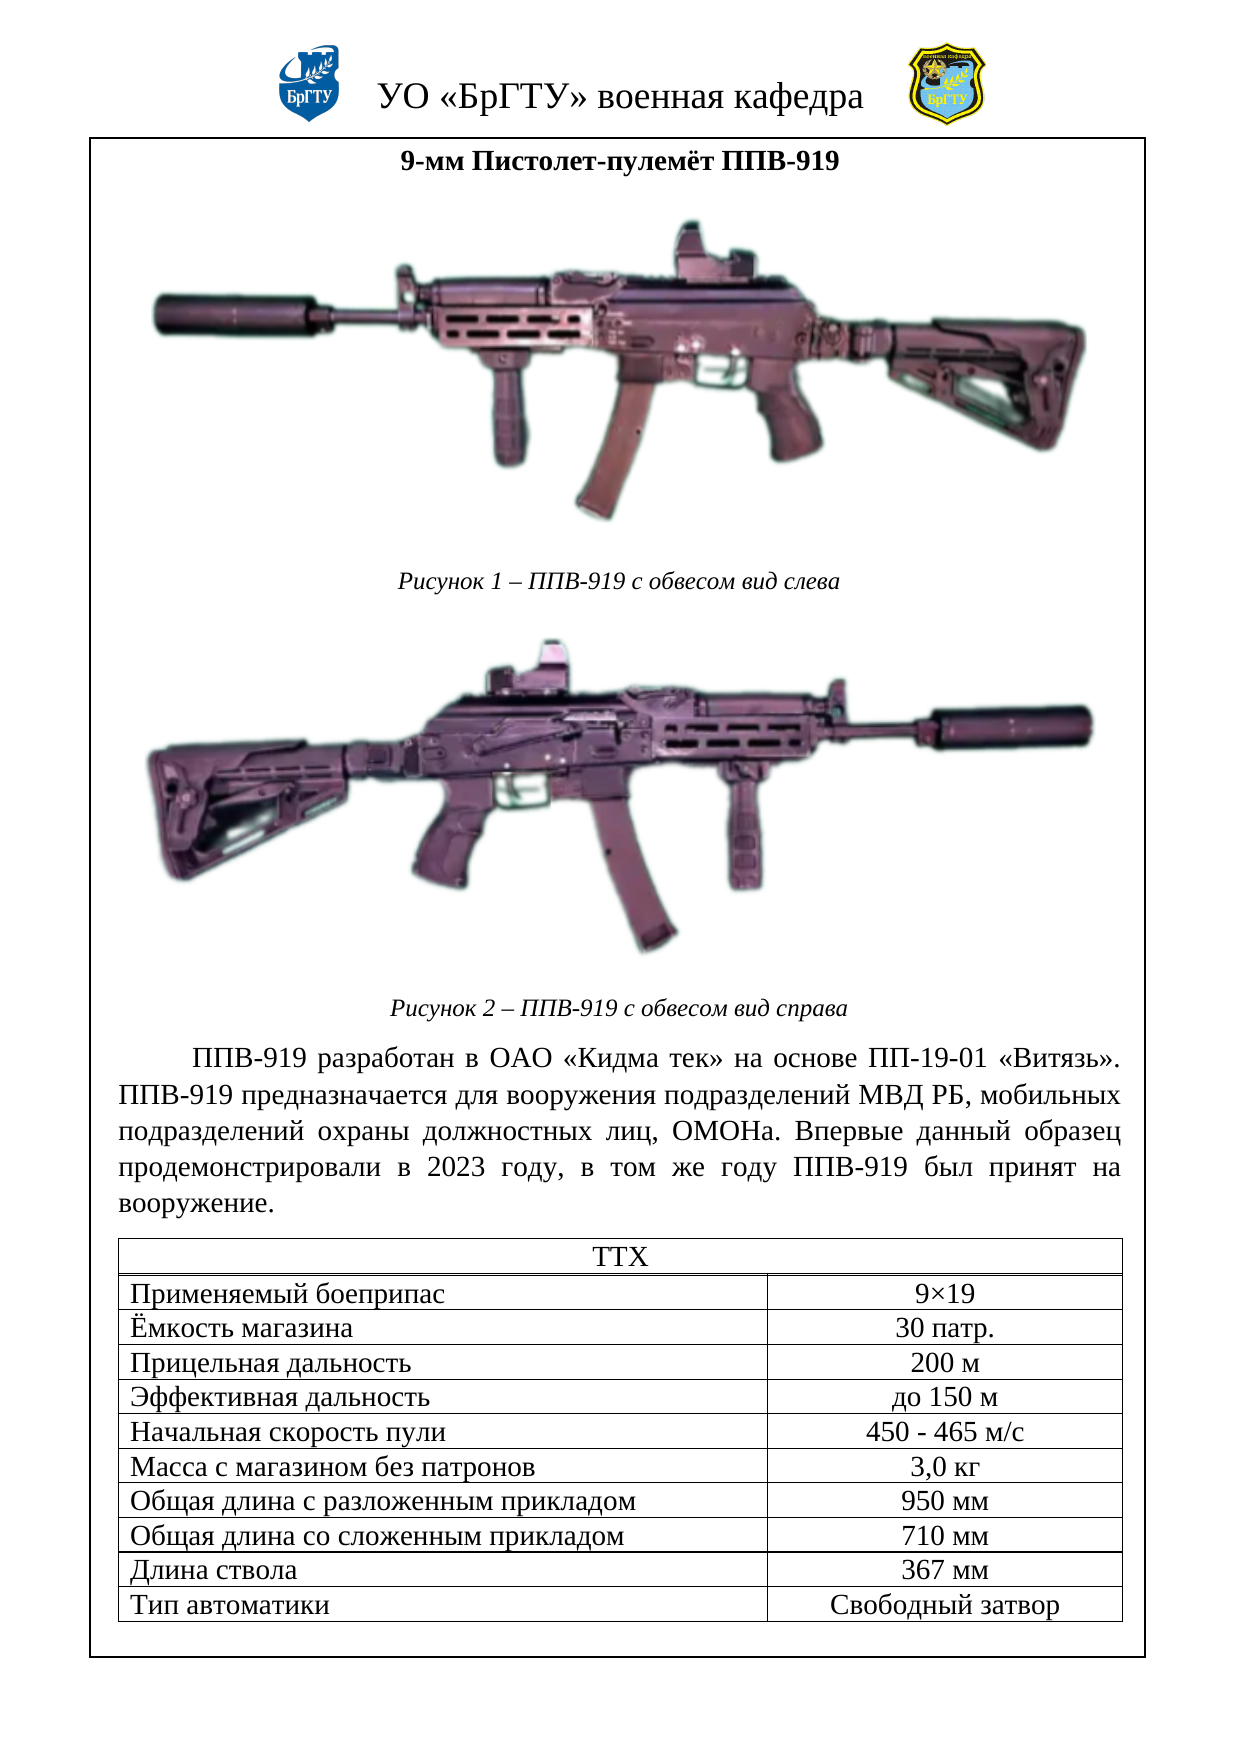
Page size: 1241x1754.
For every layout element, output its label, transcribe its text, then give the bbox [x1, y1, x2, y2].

table_cell Применяемый боеприпас [119, 1276, 767, 1309]
picture [907, 42, 987, 126]
table_cell 450 - 465 м/с [768, 1414, 1122, 1448]
table_cell 710 мм [768, 1518, 1122, 1551]
table_cell Ёмкость магазина [119, 1310, 767, 1344]
table_cell 200 м [768, 1345, 1122, 1378]
picture [270, 44, 348, 123]
table_cell Длина ствола [119, 1553, 767, 1586]
text 9-мм Пистолет-пулемёт ППВ-919 [118, 143, 1122, 177]
table_cell Начальная скорость пули [119, 1414, 767, 1448]
table_cell Общая длина с разложенным прикладом [119, 1483, 767, 1517]
text ППВ-919 разработан в ОАО «Кидма тек» на основе ПП-19-01 «Витязь». ППВ-919 предназначается для вооружения подразделений МВД РБ, мобильных подразделений охраны должностных лиц, ОМОНа. Впервые данный образец продемонстрировали в 2023 году, в том же году ППВ-919 был принят на вооружение. [118, 1041, 1122, 1219]
table_header ТТХ [119, 1239, 1122, 1273]
table_cell Общая длина со сложенным прикладом [119, 1518, 767, 1551]
table_cell Свободный затвор [768, 1587, 1122, 1621]
picture [151, 196, 1090, 548]
text Рисунок 2 – ППВ-919 с обвесом вид справа [118, 993, 1122, 1022]
table_cell Тип автоматики [119, 1587, 767, 1621]
table_cell Эффективная дальность [119, 1380, 767, 1413]
text Рисунок 1 – ППВ-919 с обвесом вид слева [118, 566, 1122, 595]
table_cell 950 мм [768, 1483, 1122, 1517]
table_cell до 150 м [768, 1380, 1122, 1413]
table_cell Масса с магазином без патронов [119, 1449, 767, 1482]
table_cell 9×19 [768, 1276, 1122, 1309]
table_cell 30 патр. [768, 1310, 1122, 1344]
table_cell 3,0 кг [768, 1449, 1122, 1482]
table_cell Прицельная дальность [119, 1345, 767, 1378]
picture [144, 621, 1096, 974]
table_cell 367 мм [768, 1553, 1122, 1586]
